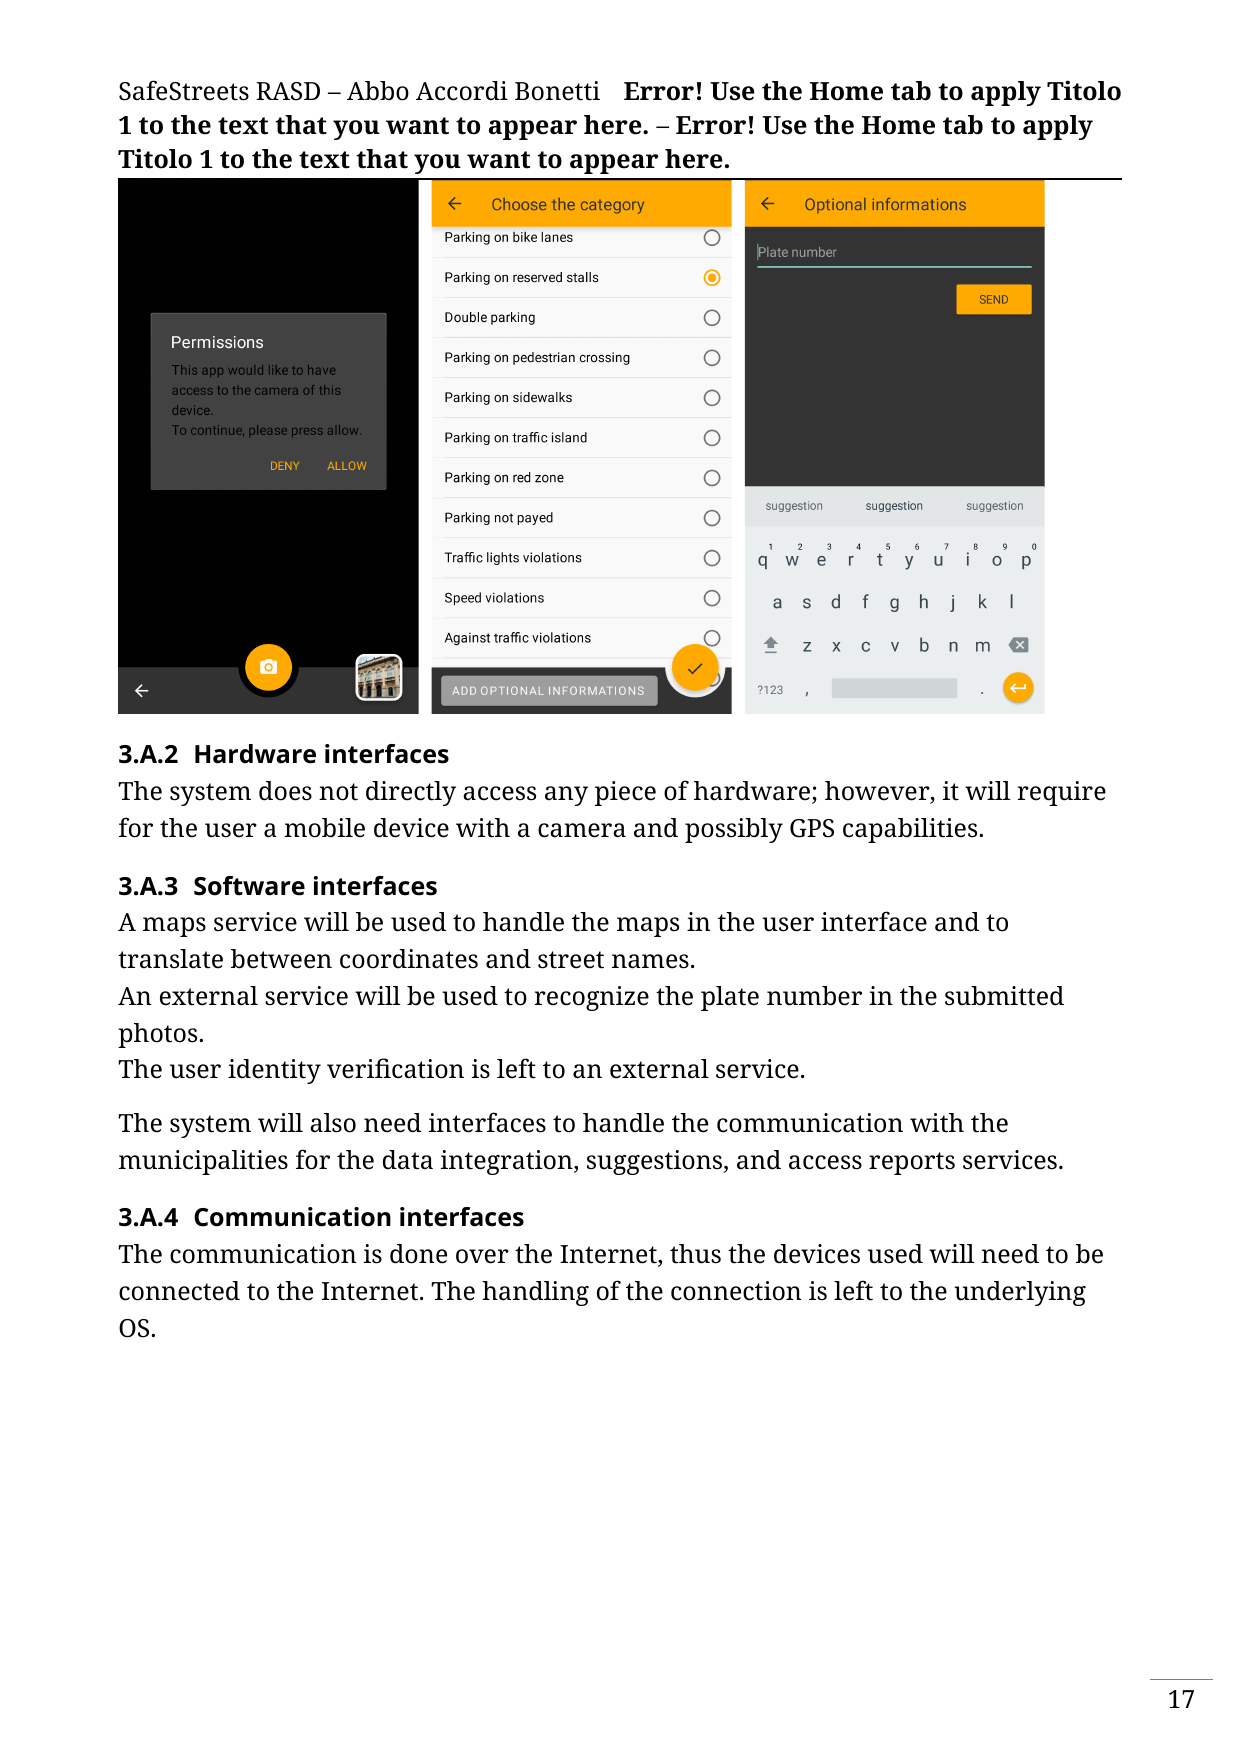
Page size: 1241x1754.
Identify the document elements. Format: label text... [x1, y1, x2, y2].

text The system does not directly access any piece of hardware; however, it will require for the user a mobile device with a camera and possibly GPS capabilities. [118, 774, 1122, 845]
text The system will also need interfaces to handle the communication with the municipalities for the data integration, suggestions, and access reports services. [118, 1106, 1122, 1176]
picture [744, 180, 1045, 714]
subtitle Software interfaces [118, 868, 1122, 902]
subtitle Communication interfaces [118, 1200, 1122, 1234]
text A maps service will be used to handle the maps in the user interface and to translate between coordinates and street names. An external service will be used to recognize the plate number in the submitted photos. The user identity verification is left to an external service. [118, 905, 1122, 1086]
text The communication is done over the Internet, thus the devices used will need to be connected to the Internet. The handling of the connection is left to the underlying OS. [118, 1237, 1122, 1344]
picture [431, 180, 732, 714]
subtitle Hardware interfaces [118, 737, 1122, 771]
picture [118, 180, 419, 714]
